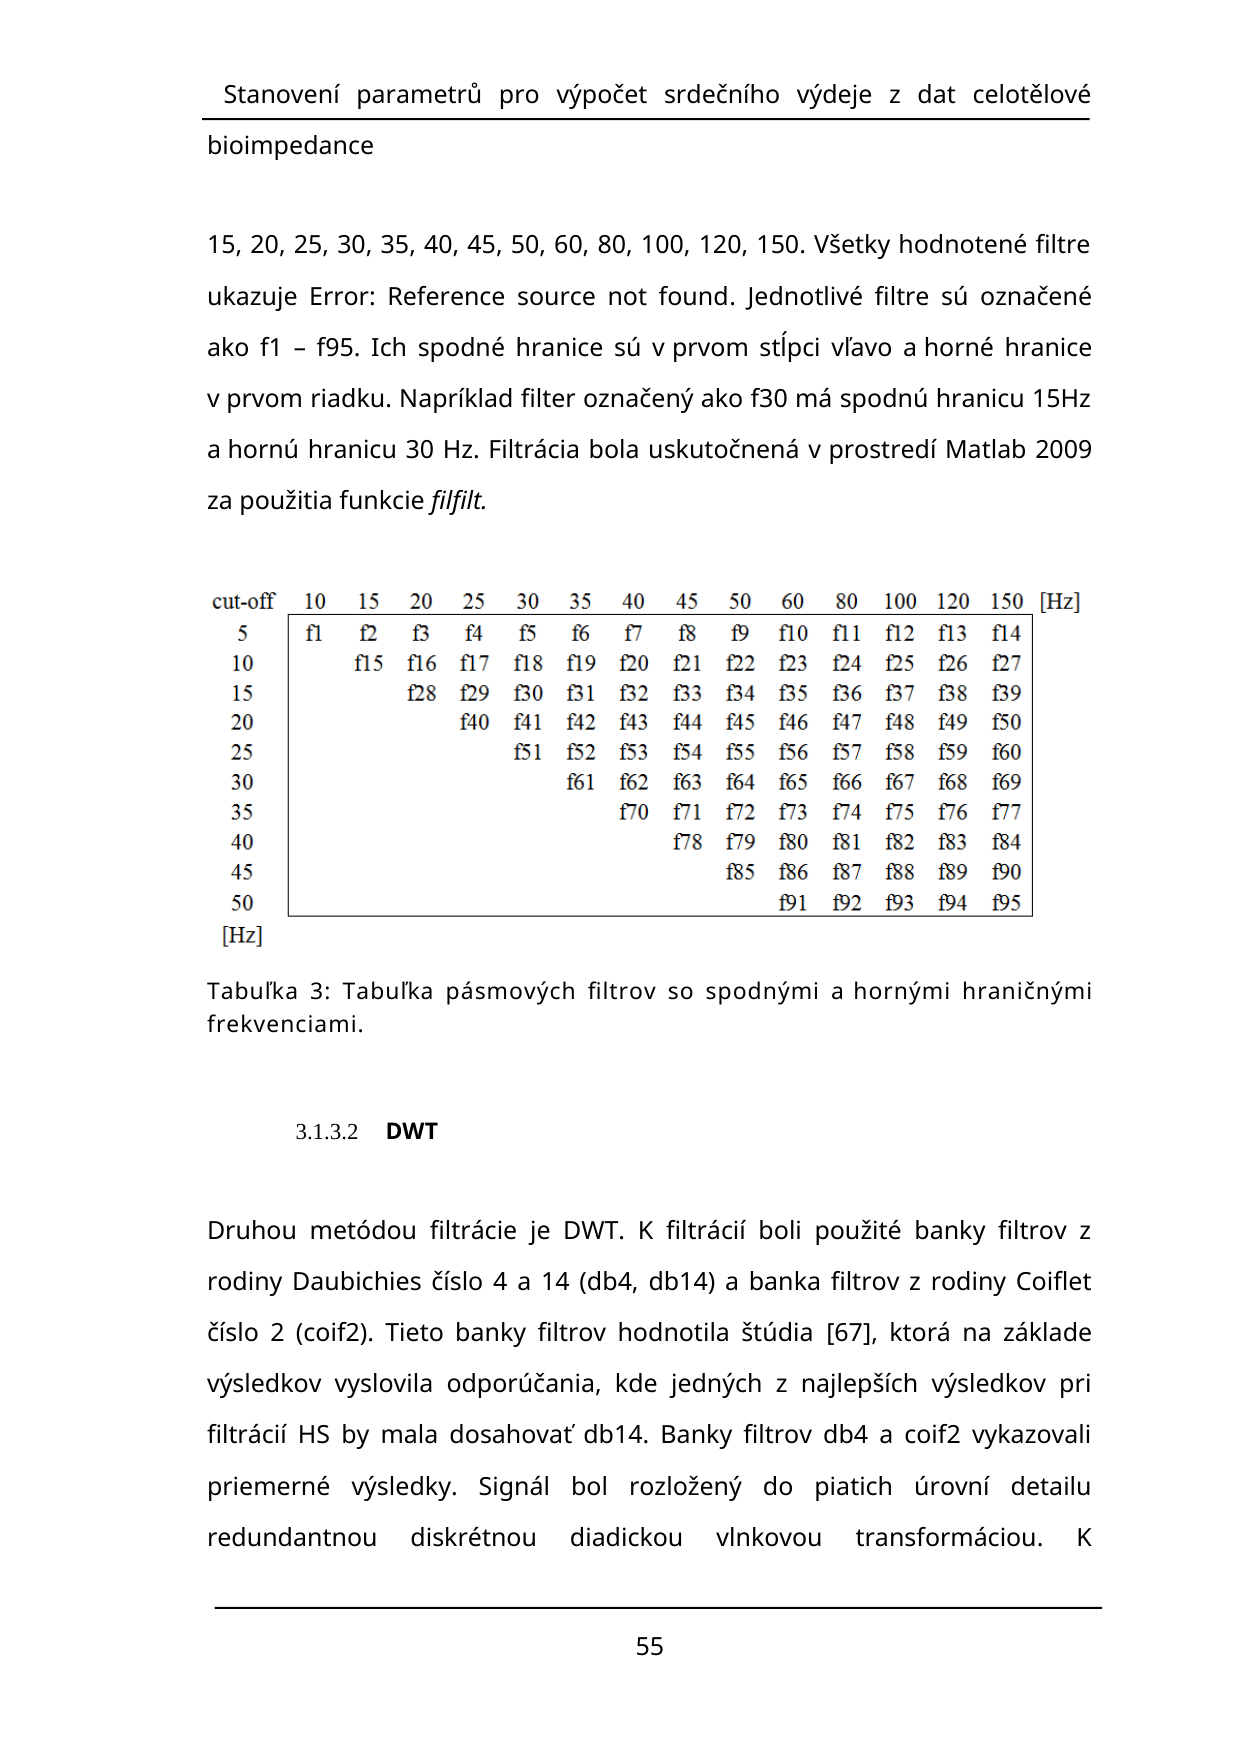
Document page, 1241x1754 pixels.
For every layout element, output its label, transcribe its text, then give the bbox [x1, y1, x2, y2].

picture [206, 584, 1093, 958]
subtitle DWT [295, 1115, 1092, 1146]
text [207, 227, 1092, 516]
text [207, 1213, 1092, 1553]
